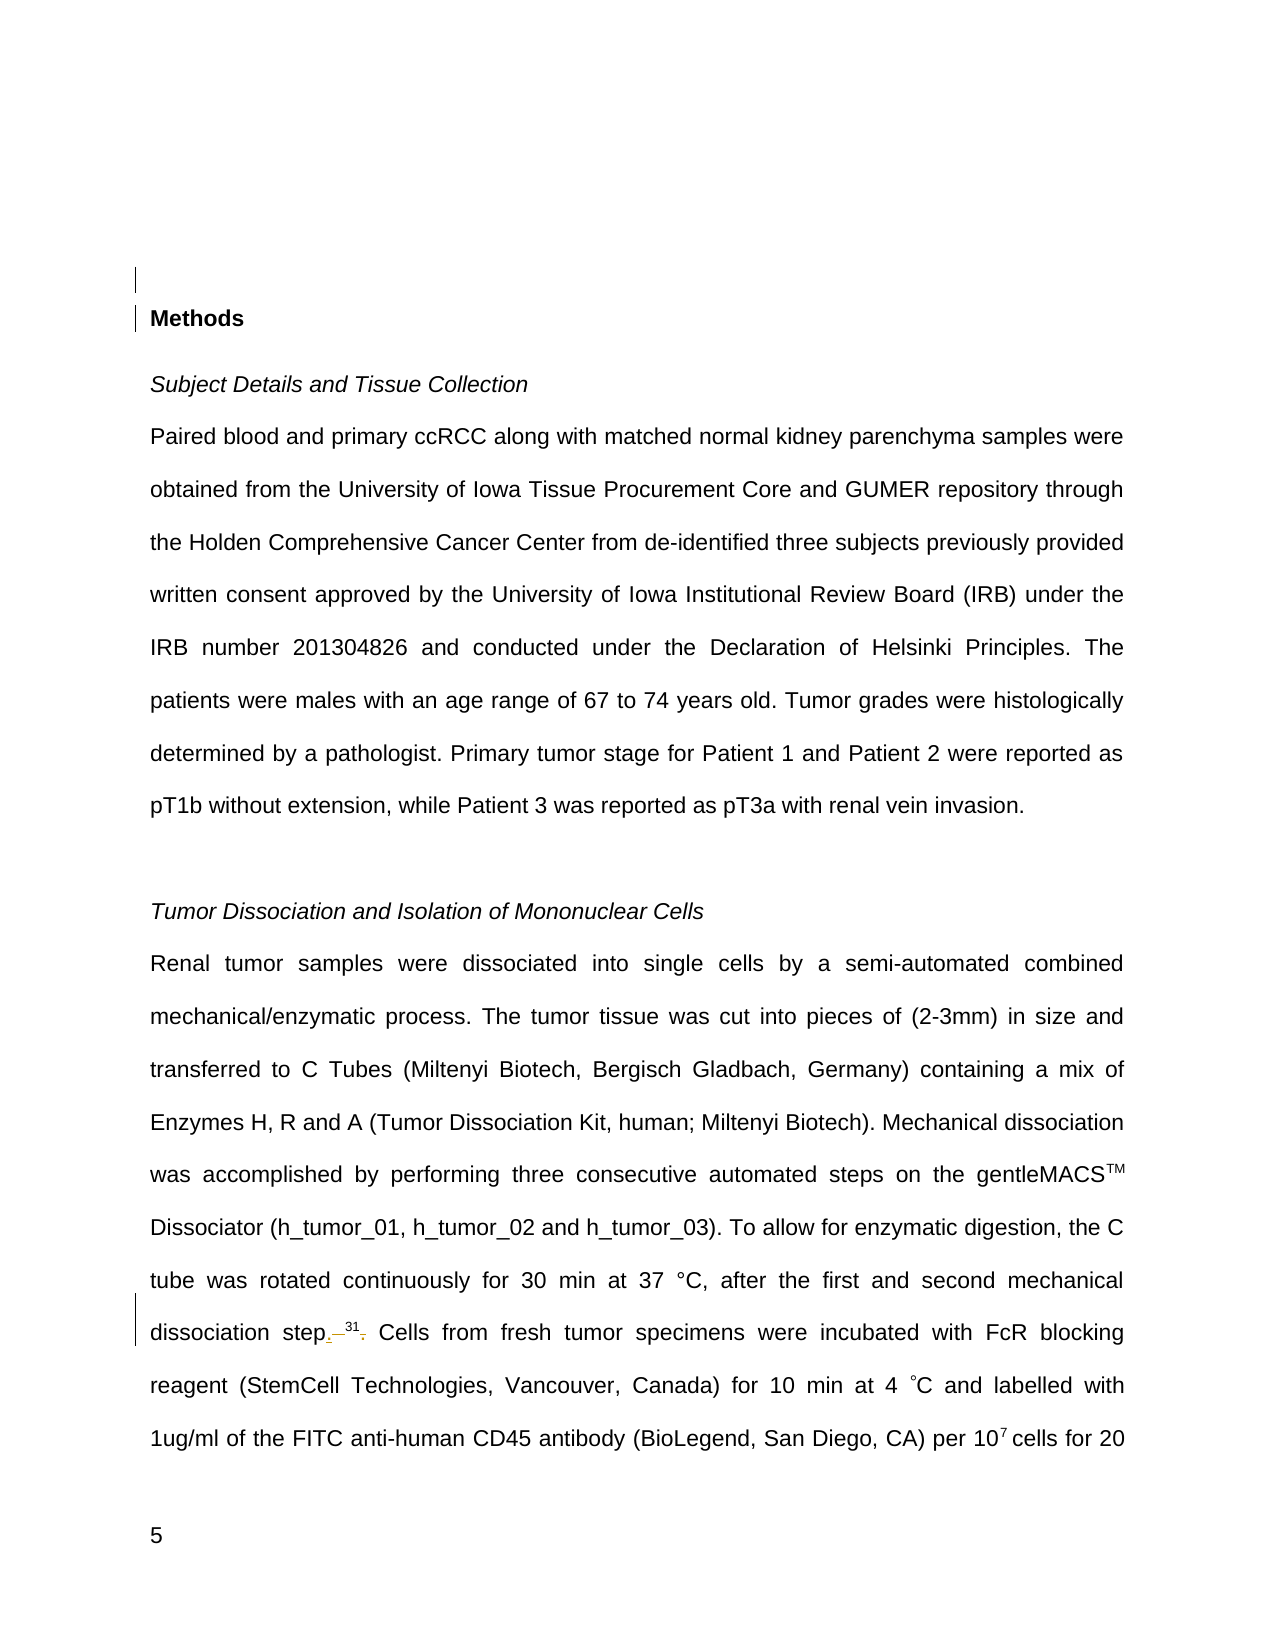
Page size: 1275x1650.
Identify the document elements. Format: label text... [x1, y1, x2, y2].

text Tumor Dissociation and Isolation of Mononuclear Cells [150, 898, 1125, 924]
text Subject Details and Tissue Collection [150, 371, 1125, 397]
text Methods [150, 305, 1125, 332]
text Paired blood and primary ccRCC along with matched normal kidney parenchyma samples were obtained from the University of Iowa Tissue Procurement Core and GUMER repository through the Holden Comprehensive Cancer Center from de-identified three subjects previously provided written consent approved by the University of Iowa Institutional Review Board (IRB) under the IRB number 201304826 and conducted under the Declaration of Helsinki Principles. The patients were males with an age range of 67 to 74 years old. Tumor grades were histologically determined by a pathologist. Primary tumor stage for Patient 1 and Patient 2 were reported as pT1b without extension, while Patient 3 was reported as pT3a with renal vein invasion. [150, 423, 1125, 819]
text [150, 950, 1125, 1451]
